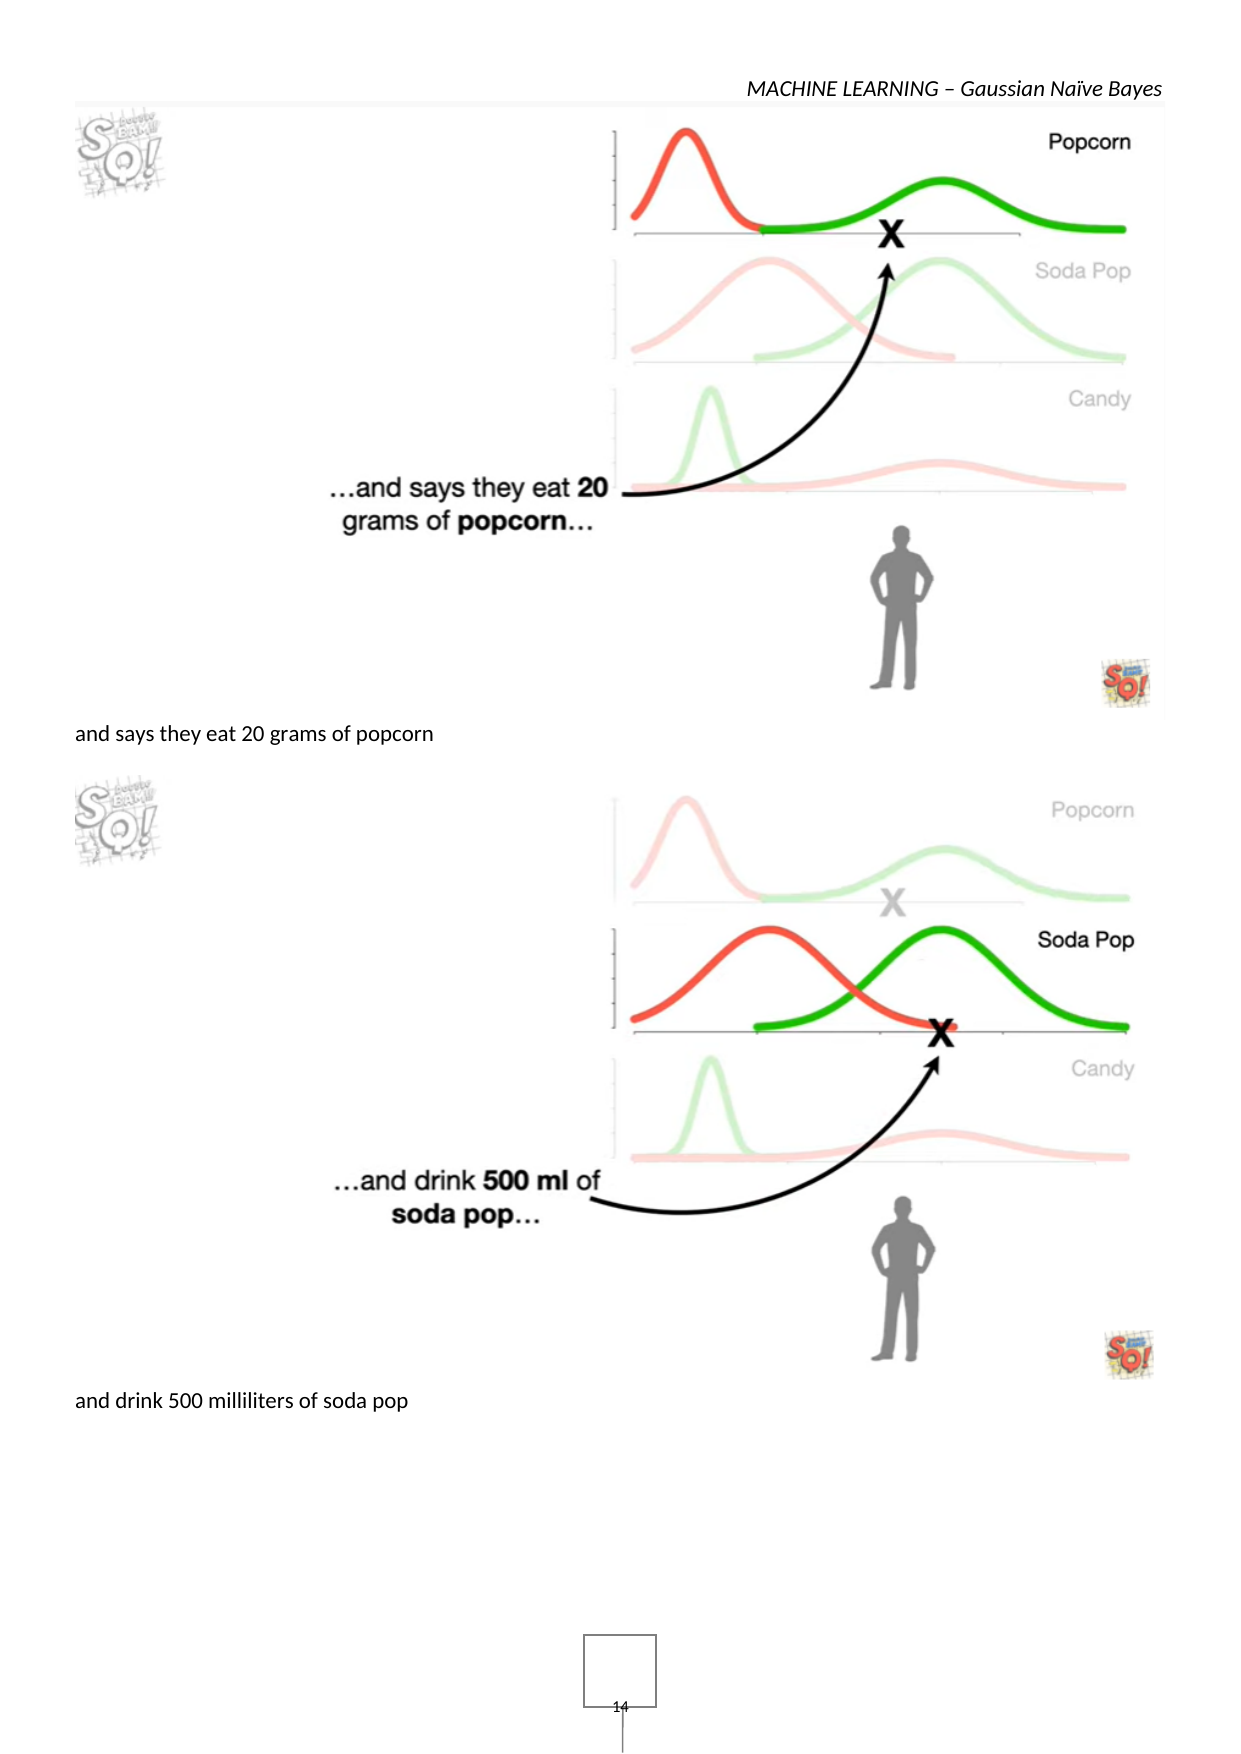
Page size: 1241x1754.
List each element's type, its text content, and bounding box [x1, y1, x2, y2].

text and drink 500 milliliters of soda pop [75, 1387, 1165, 1414]
picture [75, 775, 1166, 1387]
text and says they eat 20 grams of popcorn [75, 720, 1165, 747]
picture [75, 101, 1166, 720]
